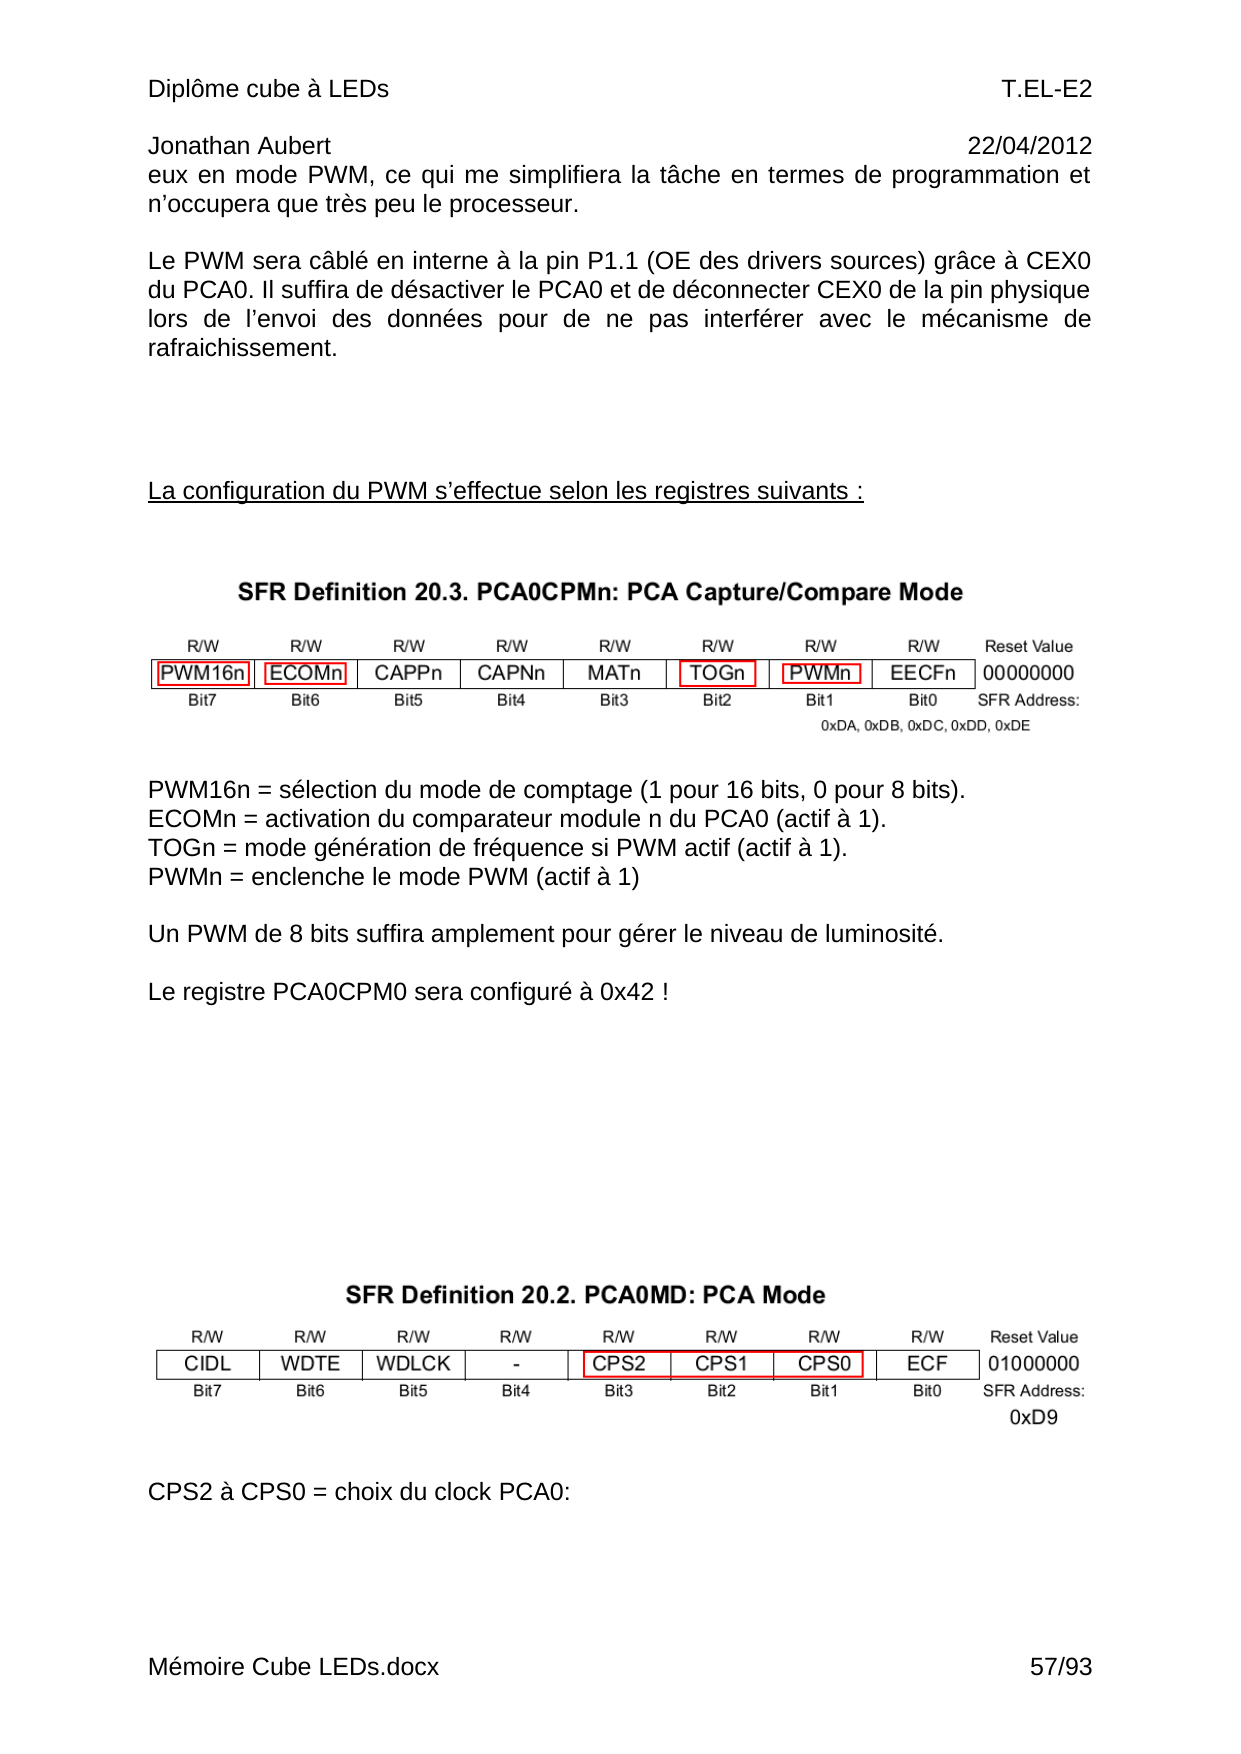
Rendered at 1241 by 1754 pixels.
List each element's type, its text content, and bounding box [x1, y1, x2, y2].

text Le PWM sera câblé en interne à la pin P1.1 (OE des drivers sources) grâce à CEX0 du PCA0. Il suffira de désactiver le PCA0 et de déconnecter CEX0 de la pin physique lors de l’envoi des données pour de ne pas interférer avec le mécanisme de rafraichissement. [148, 246, 1093, 361]
text La configuration du PWM s’effectue selon les registres suivants : [148, 476, 1093, 505]
text CPS2 à CPS0 = choix du clock PCA0: [148, 1477, 1093, 1505]
picture [147, 562, 1093, 747]
text Un PWM de 8 bits suffira amplement pour gérer le niveau de luminosité. [148, 919, 1093, 948]
picture [147, 1264, 1093, 1448]
text PWM16n = sélection du mode de comptage (1 pour 16 bits, 0 pour 8 bits). [148, 775, 1093, 804]
text Le registre PCA0CPM0 sera configuré à 0x42 ! [148, 977, 1093, 1005]
text TOGn = mode génération de fréquence si PWM actif (actif à 1). [148, 833, 1093, 862]
text ECOMn = activation du comparateur module n du PCA0 (actif à 1). [148, 804, 1093, 833]
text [148, 160, 1093, 217]
text PWMn = enclenche le mode PWM (actif à 1) [148, 862, 1093, 890]
